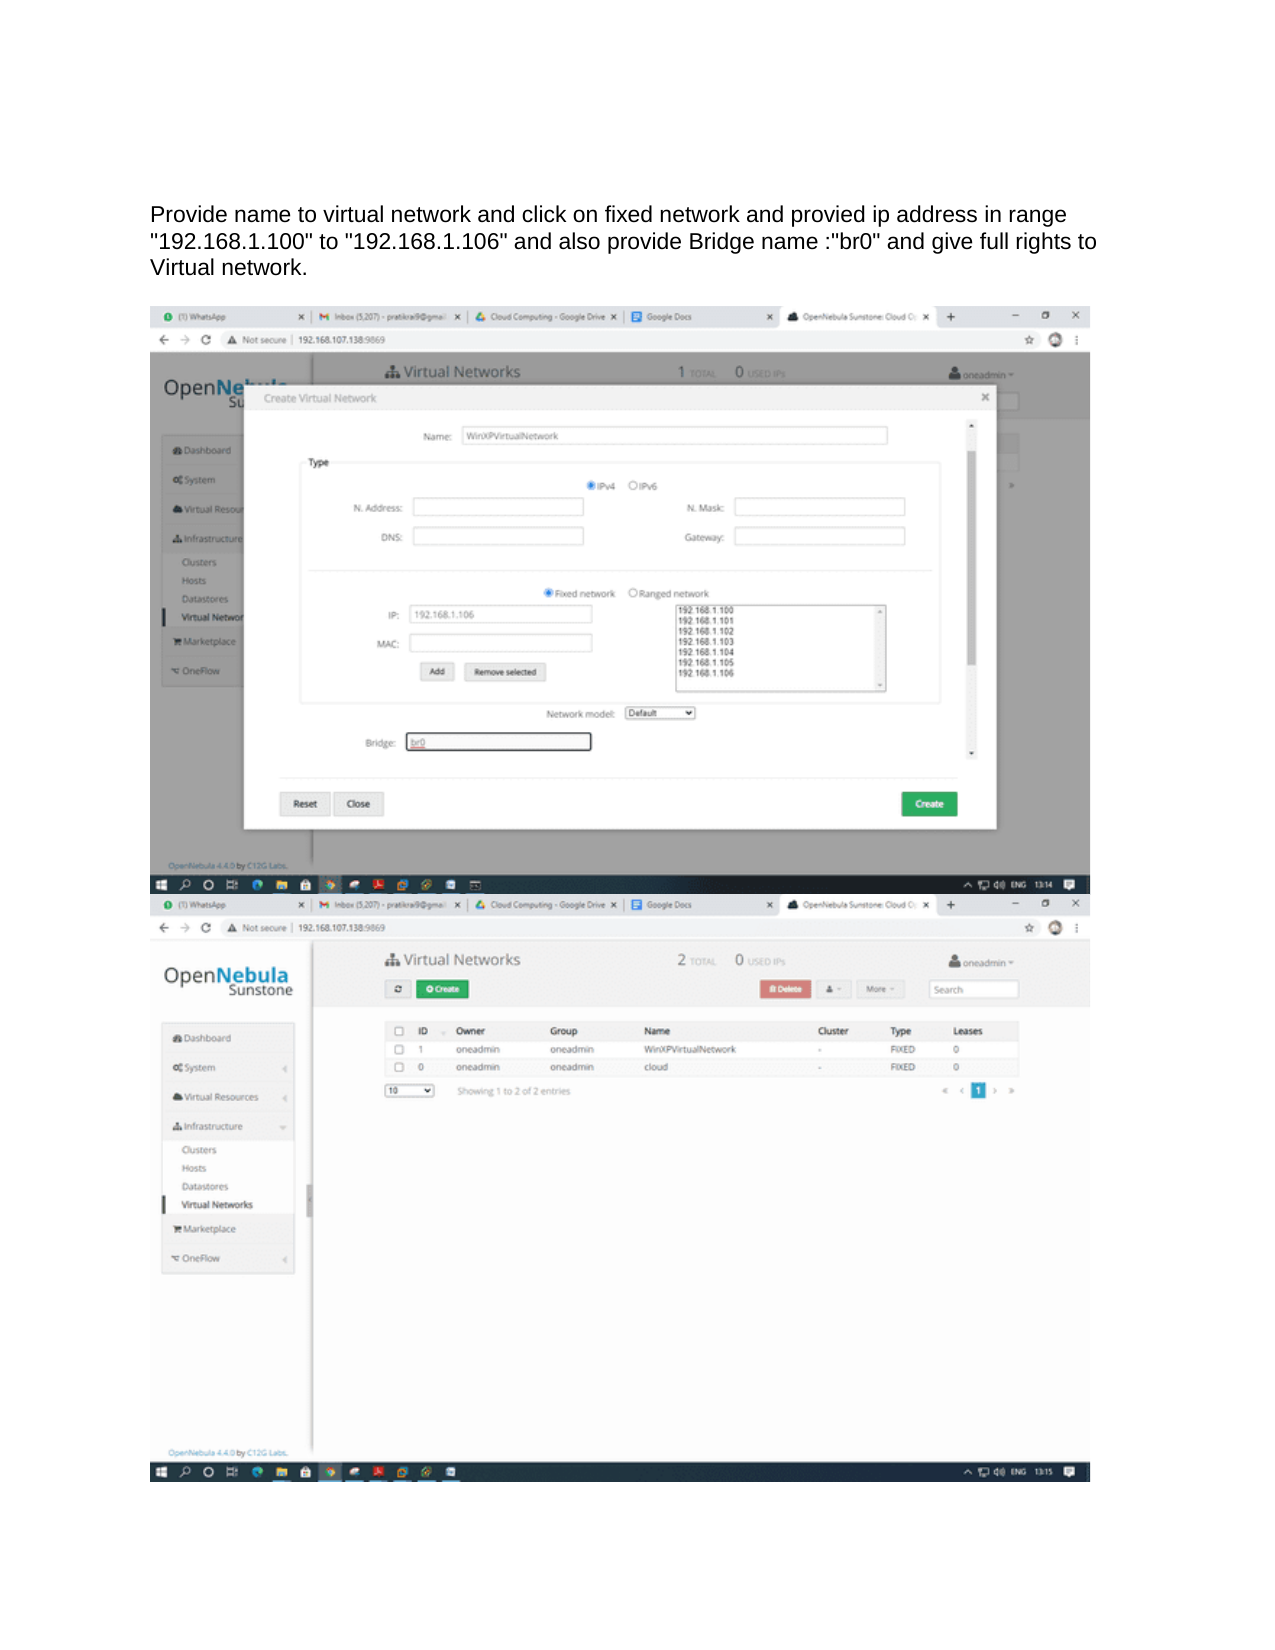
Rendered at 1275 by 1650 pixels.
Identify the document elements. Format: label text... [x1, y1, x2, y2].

picture [150, 306, 1091, 1482]
text Provide name to virtual network and click on fixed network and provied ip address in range "192.168.1.100" to "192.168.1.106" and also provide Bridge name :"br0" and give full rights to Virtual network. [150, 201, 1125, 280]
